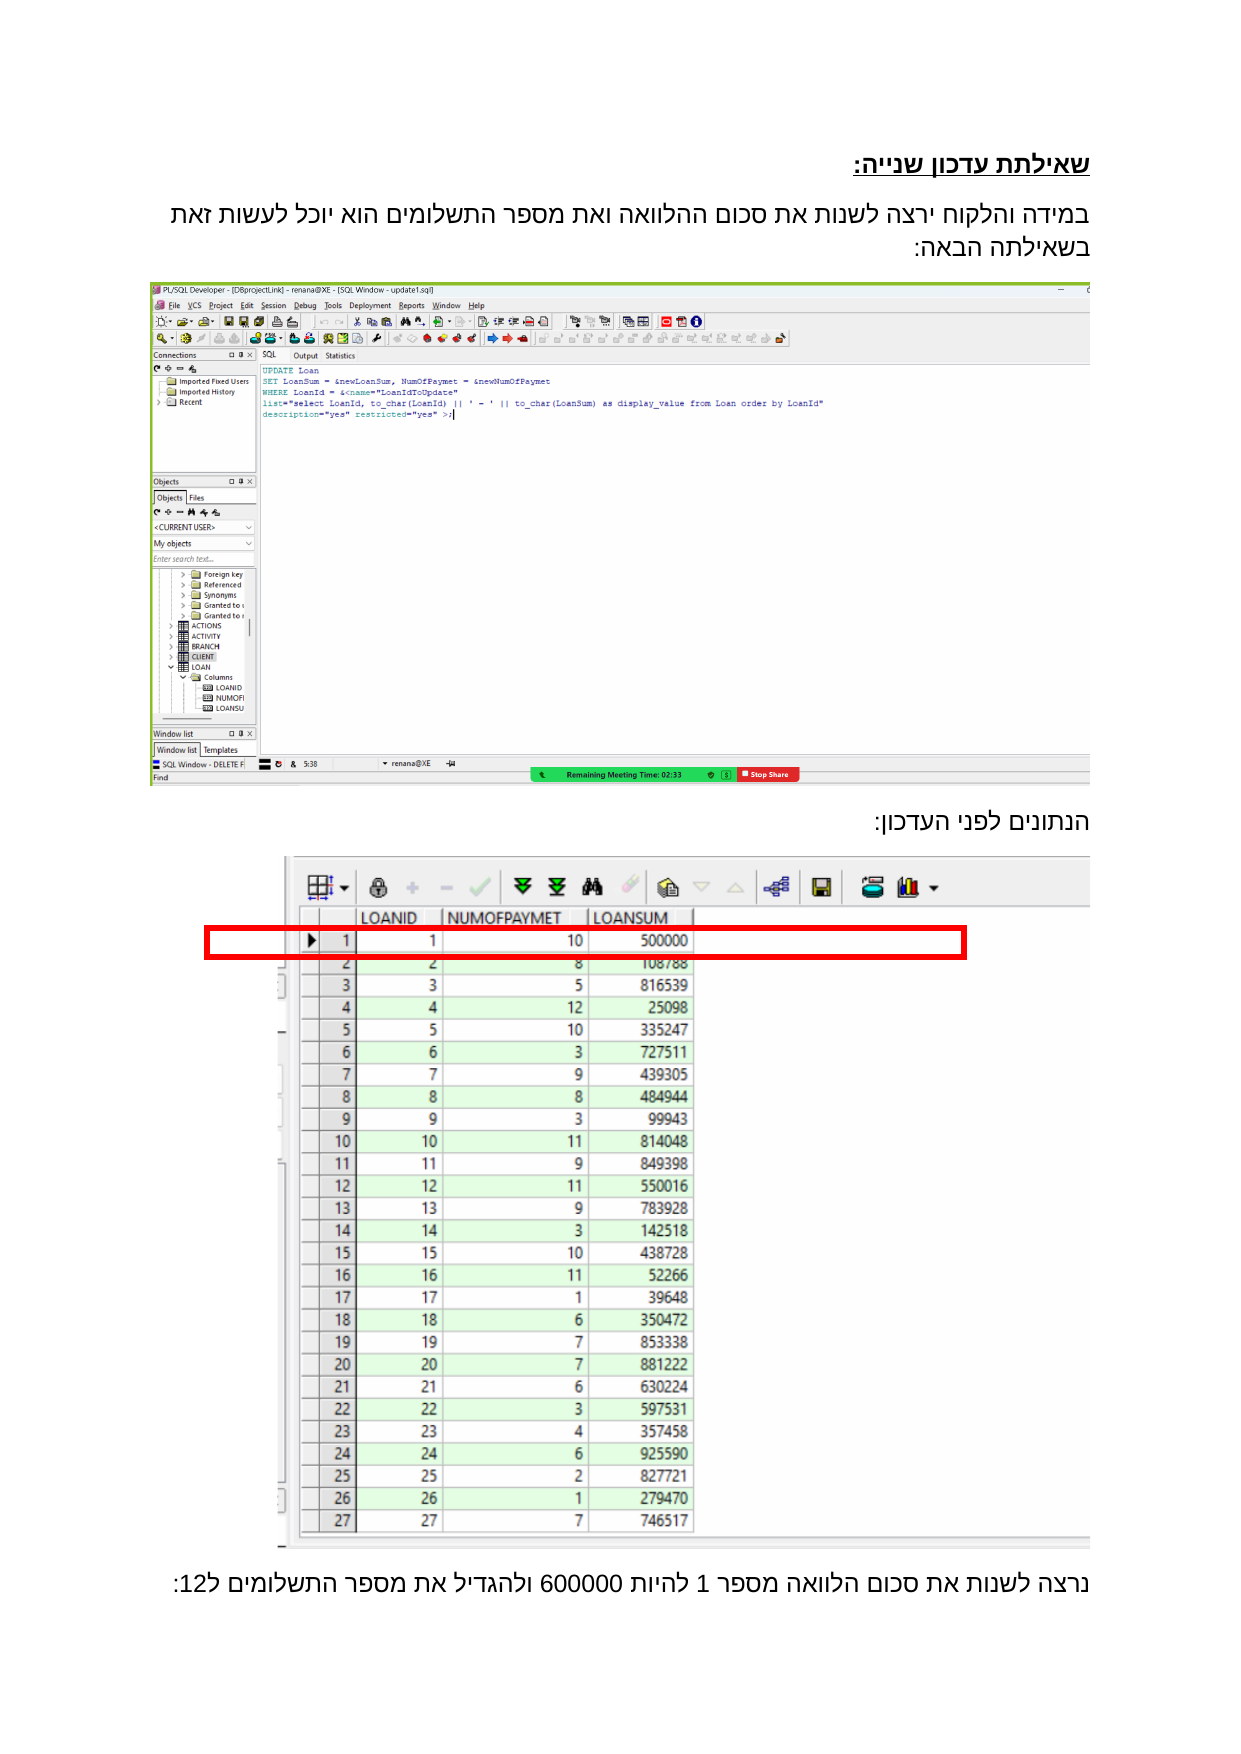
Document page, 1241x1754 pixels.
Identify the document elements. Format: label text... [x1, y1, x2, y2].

picture [150, 282, 1090, 786]
text הנתונים לפני העדכון: [150, 807, 1090, 835]
text במידה והלקוח ירצה לשנות את סכום ההלוואה ואת מספר התשלומים הוא יוכל לעשות זאת בשאילתה הבאה: [150, 200, 1090, 261]
text שאילתת עדכון שנייה: [150, 150, 1090, 179]
picture [277, 931, 961, 954]
text נרצה לשנות את סכום הלוואה מספר 1 להיות 600000 ולהגדיל את מספר התשלומים ל12: [150, 1569, 1090, 1598]
picture [277, 856, 1091, 1549]
